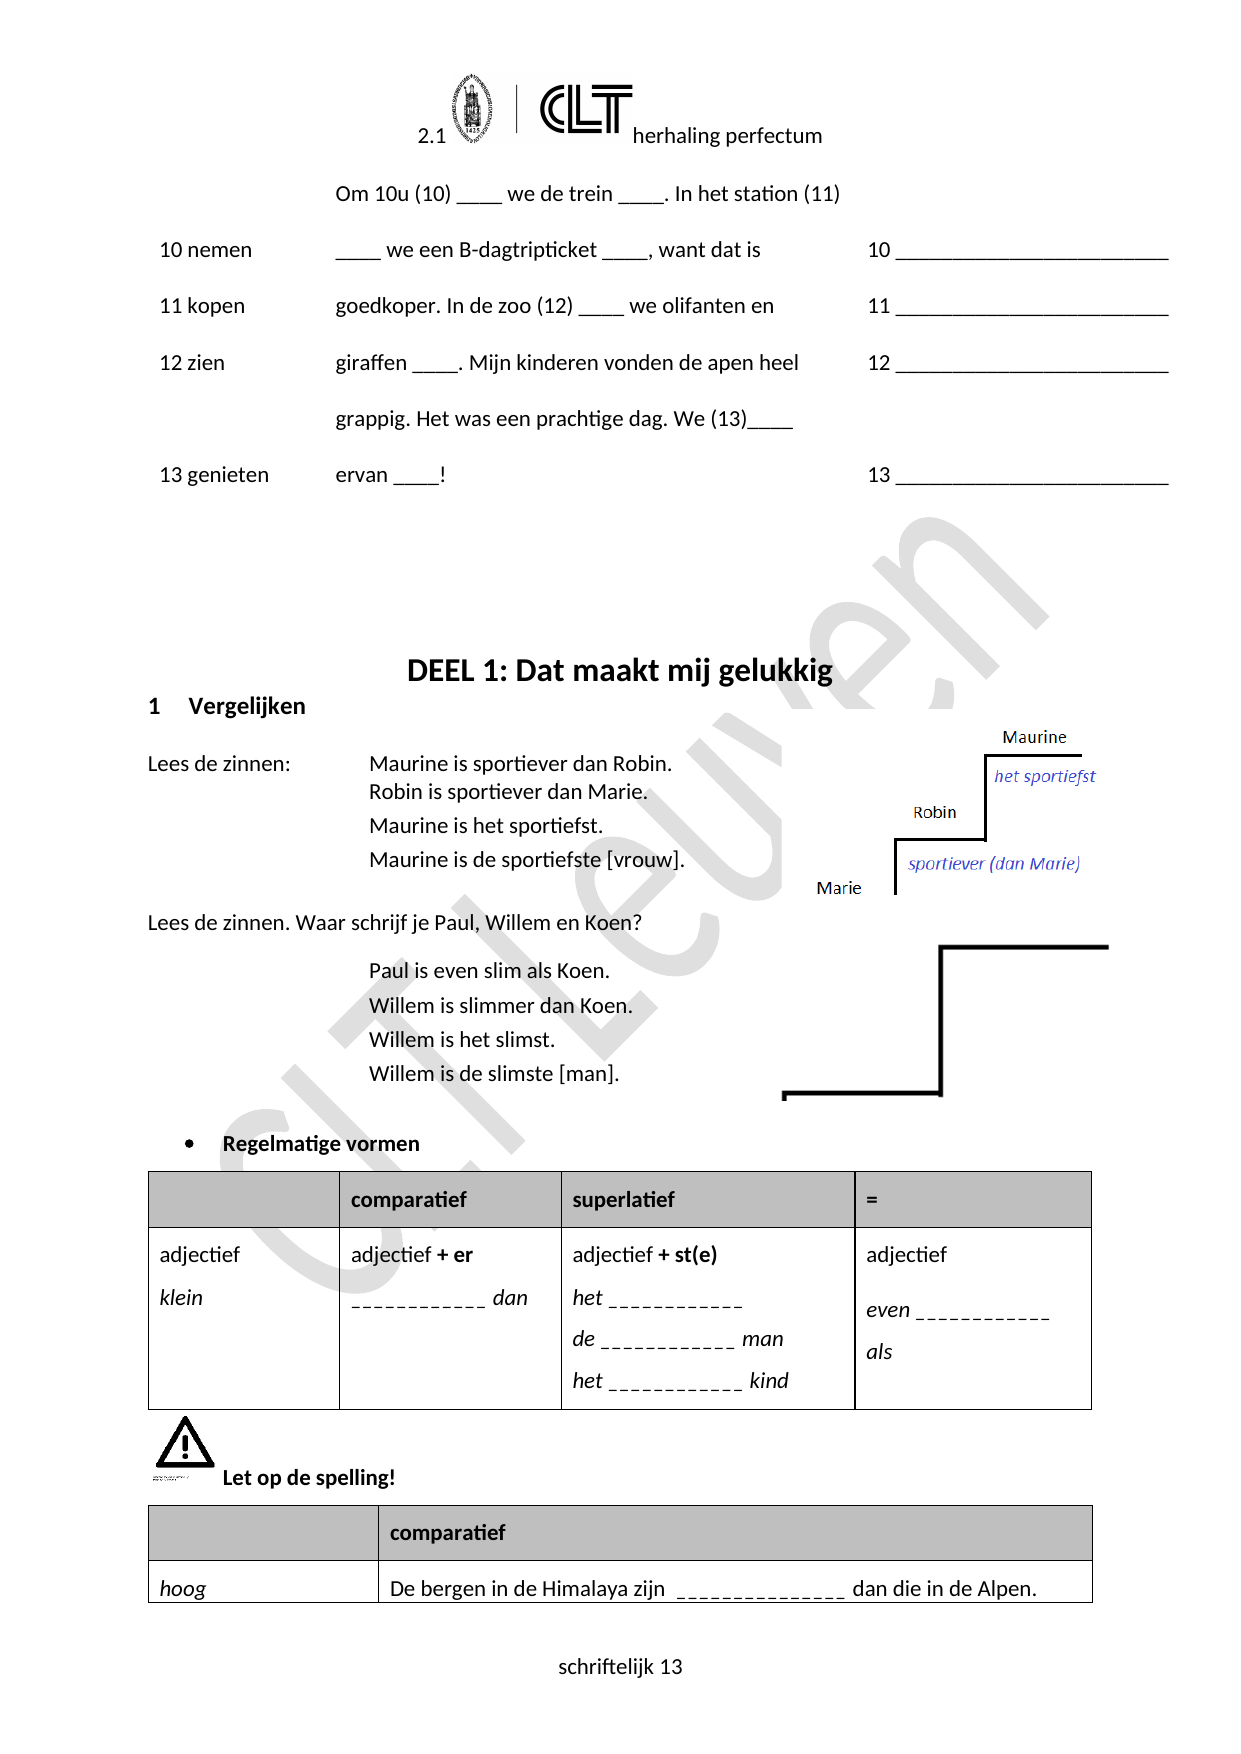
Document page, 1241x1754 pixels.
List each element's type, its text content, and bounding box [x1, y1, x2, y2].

text Let op de spelling! [148, 1410, 1093, 1491]
text Maurine is de sportiefste [vrouw]. [295, 845, 780, 873]
picture [776, 709, 1118, 1099]
table_cell adjectief + st(e) het ____________ de ____________ man het ____________ kind [562, 1228, 854, 1409]
table_cell adjectief even ____________ als [856, 1228, 1091, 1409]
text Lees de zinnen: Maurine is sportiever dan Robin. [148, 749, 780, 777]
table_header [149, 1172, 339, 1227]
table_cell adjectief klein [149, 1228, 339, 1409]
table_cell adjectief + er ____________ dan [340, 1228, 561, 1409]
text Willem is slimmer dan Koen. [148, 991, 776, 1019]
text Lees de zinnen. Waar schrijf je Paul, Willem en Koen? [148, 908, 776, 936]
picture [147, 1410, 223, 1485]
text 1 Vergelijken [148, 690, 1093, 721]
table_cell hoog laag [149, 1561, 378, 1602]
table_cell De bergen in de Himalaya zijn _______________ dan die in de Alpen. De bergen in de Alpen zijn _______________ dan die in de Himalaya. [379, 1561, 1092, 1602]
table_header superlatief [562, 1172, 854, 1227]
table_header [149, 1506, 378, 1560]
text Willem is de slimste [man]. [148, 1059, 776, 1087]
text Maurine is het sportiefst. [295, 811, 780, 839]
table_header = [856, 1172, 1091, 1227]
text Willem is het slimst. [148, 1025, 776, 1053]
table_cell 8 gaan 9 hebben 10 nemen 11 kopen 12 zien 13 genieten [148, 180, 324, 516]
text Robin is sportiever dan Marie. [295, 777, 780, 805]
table_header comparatief [340, 1172, 561, 1227]
text Paul is even slim als Koen. [295, 956, 776, 984]
list Regelmatige vormen [185, 1129, 1093, 1157]
picture [451, 73, 633, 144]
table_header comparatief [379, 1506, 1092, 1560]
subtitle DEEL 1: Dat maakt mij gelukkig [148, 649, 1093, 690]
